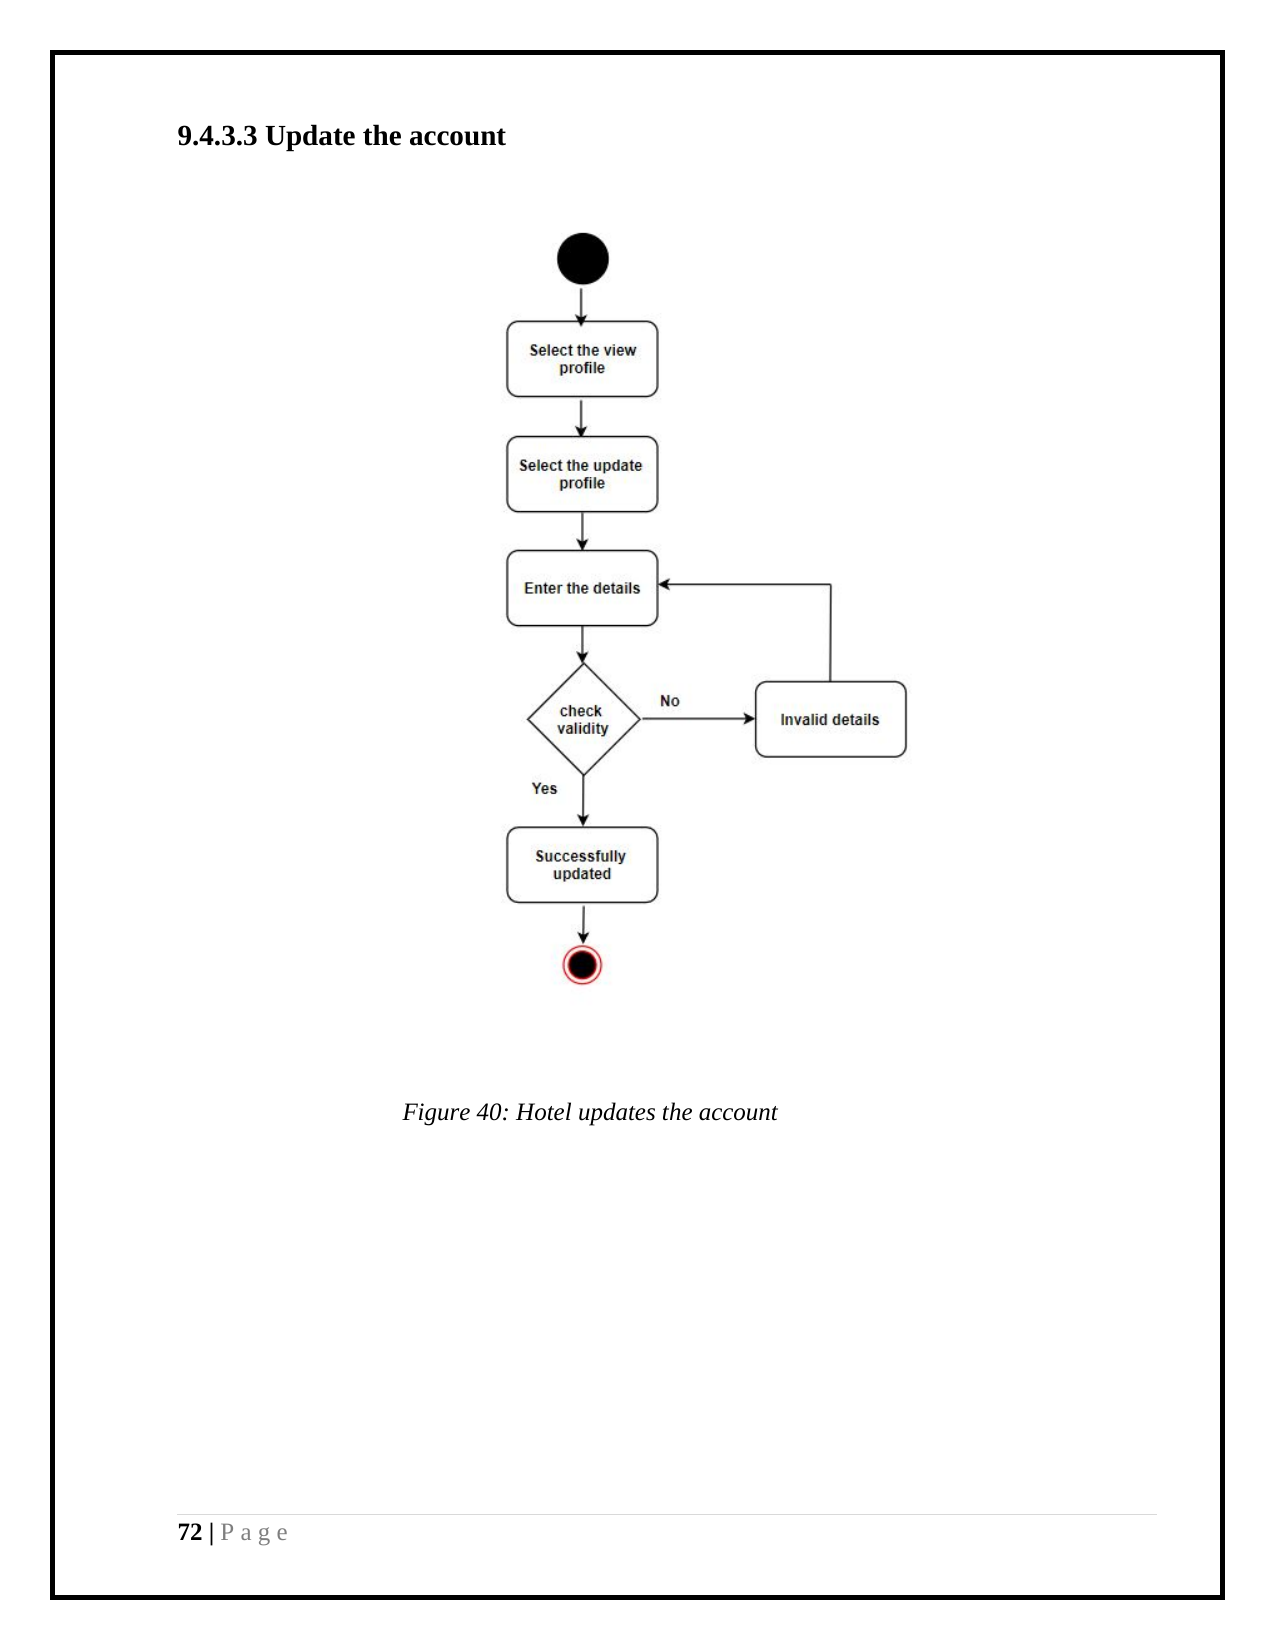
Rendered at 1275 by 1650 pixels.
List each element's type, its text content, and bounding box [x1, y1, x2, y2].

text Figure 40: Hotel updates the account [402, 1097, 1157, 1126]
subtitle 9.4.3.3 Update the account [177, 118, 1157, 152]
picture [411, 203, 923, 1037]
